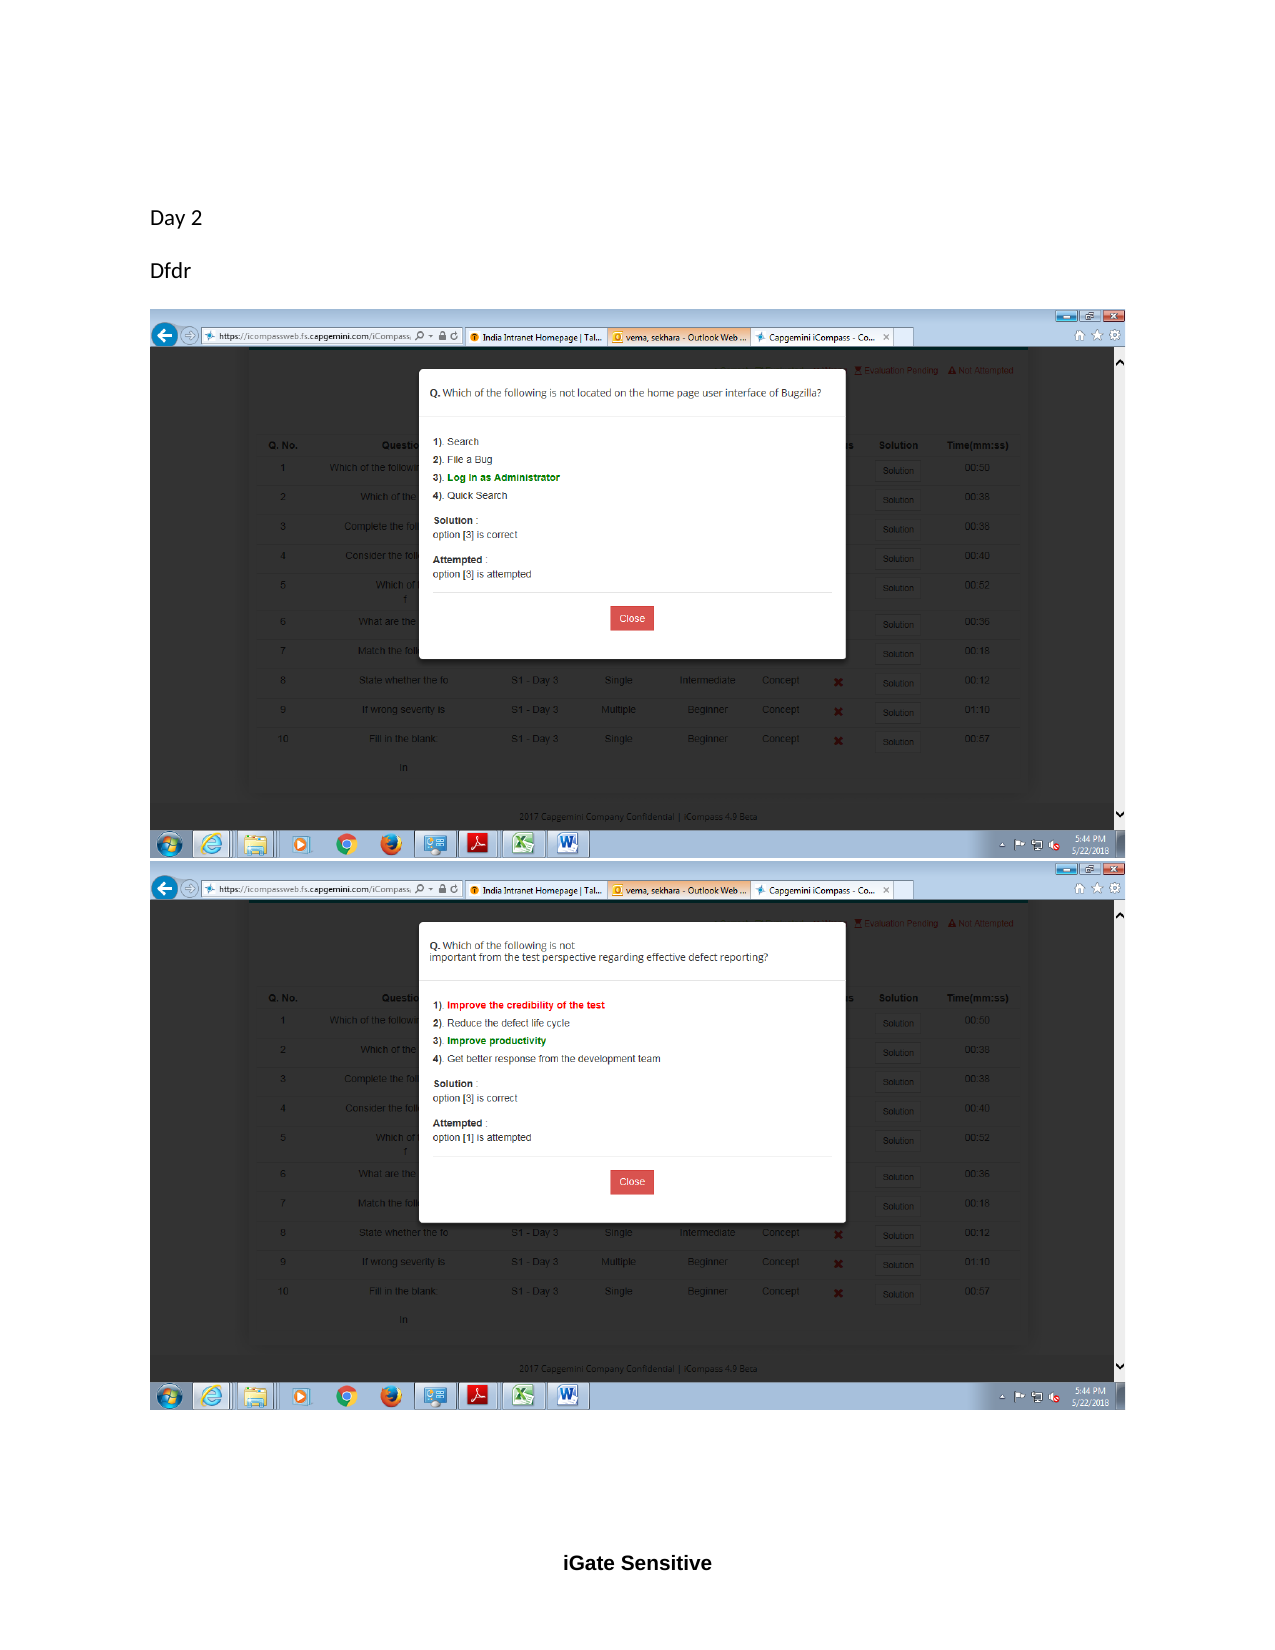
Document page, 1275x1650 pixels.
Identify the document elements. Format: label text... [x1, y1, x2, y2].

picture [150, 861, 1125, 1410]
text Dfdr [150, 256, 1125, 284]
text Day 2 [150, 203, 1125, 231]
picture [150, 309, 1125, 858]
